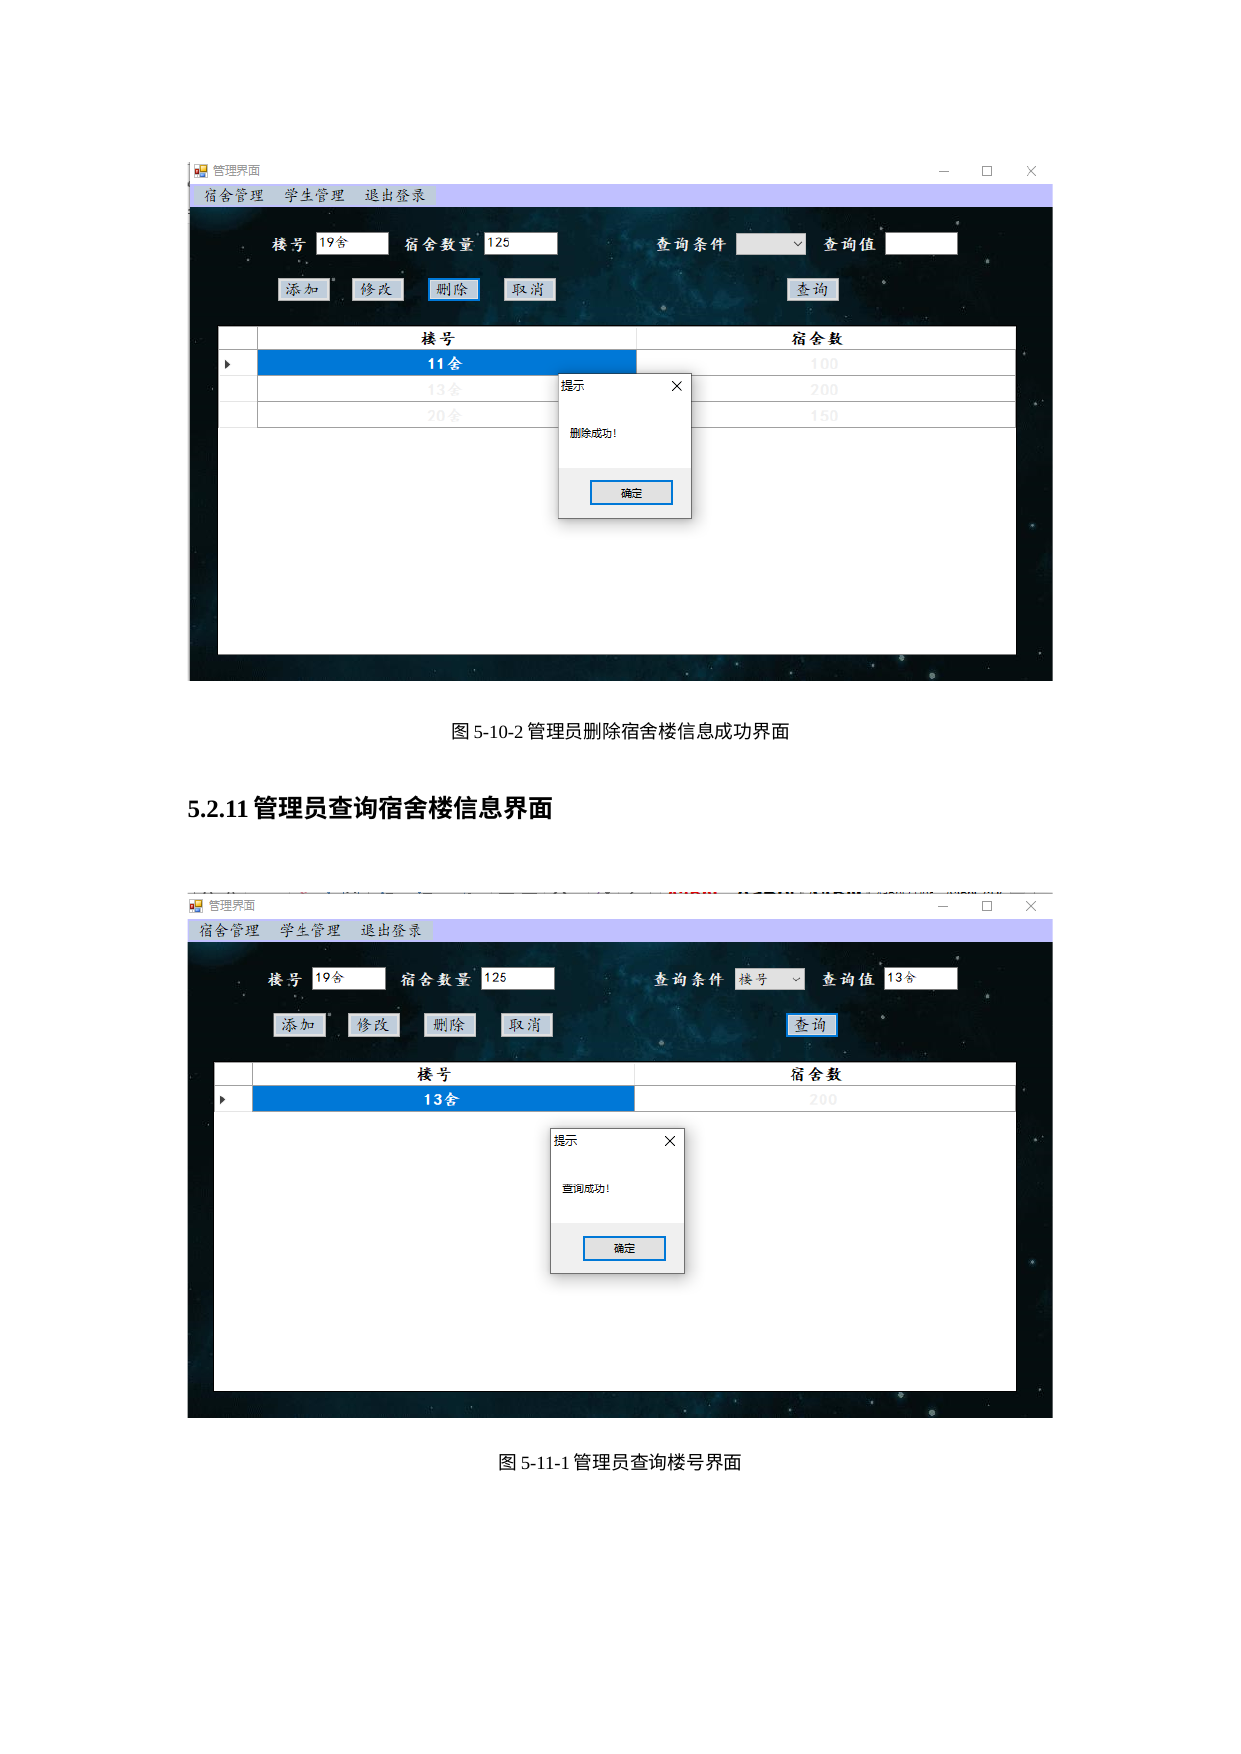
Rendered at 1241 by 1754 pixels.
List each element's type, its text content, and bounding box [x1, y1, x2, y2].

text 图5-10-2管理员删除宿舍楼信息成功界面 [187, 714, 1053, 747]
picture [187, 892, 1053, 1418]
text 图5-11-1管理员查询楼号界面 [187, 1445, 1053, 1478]
subtitle 5.2.11管理员查询宿舍楼信息界面 [187, 774, 1053, 839]
picture [187, 162, 1053, 681]
